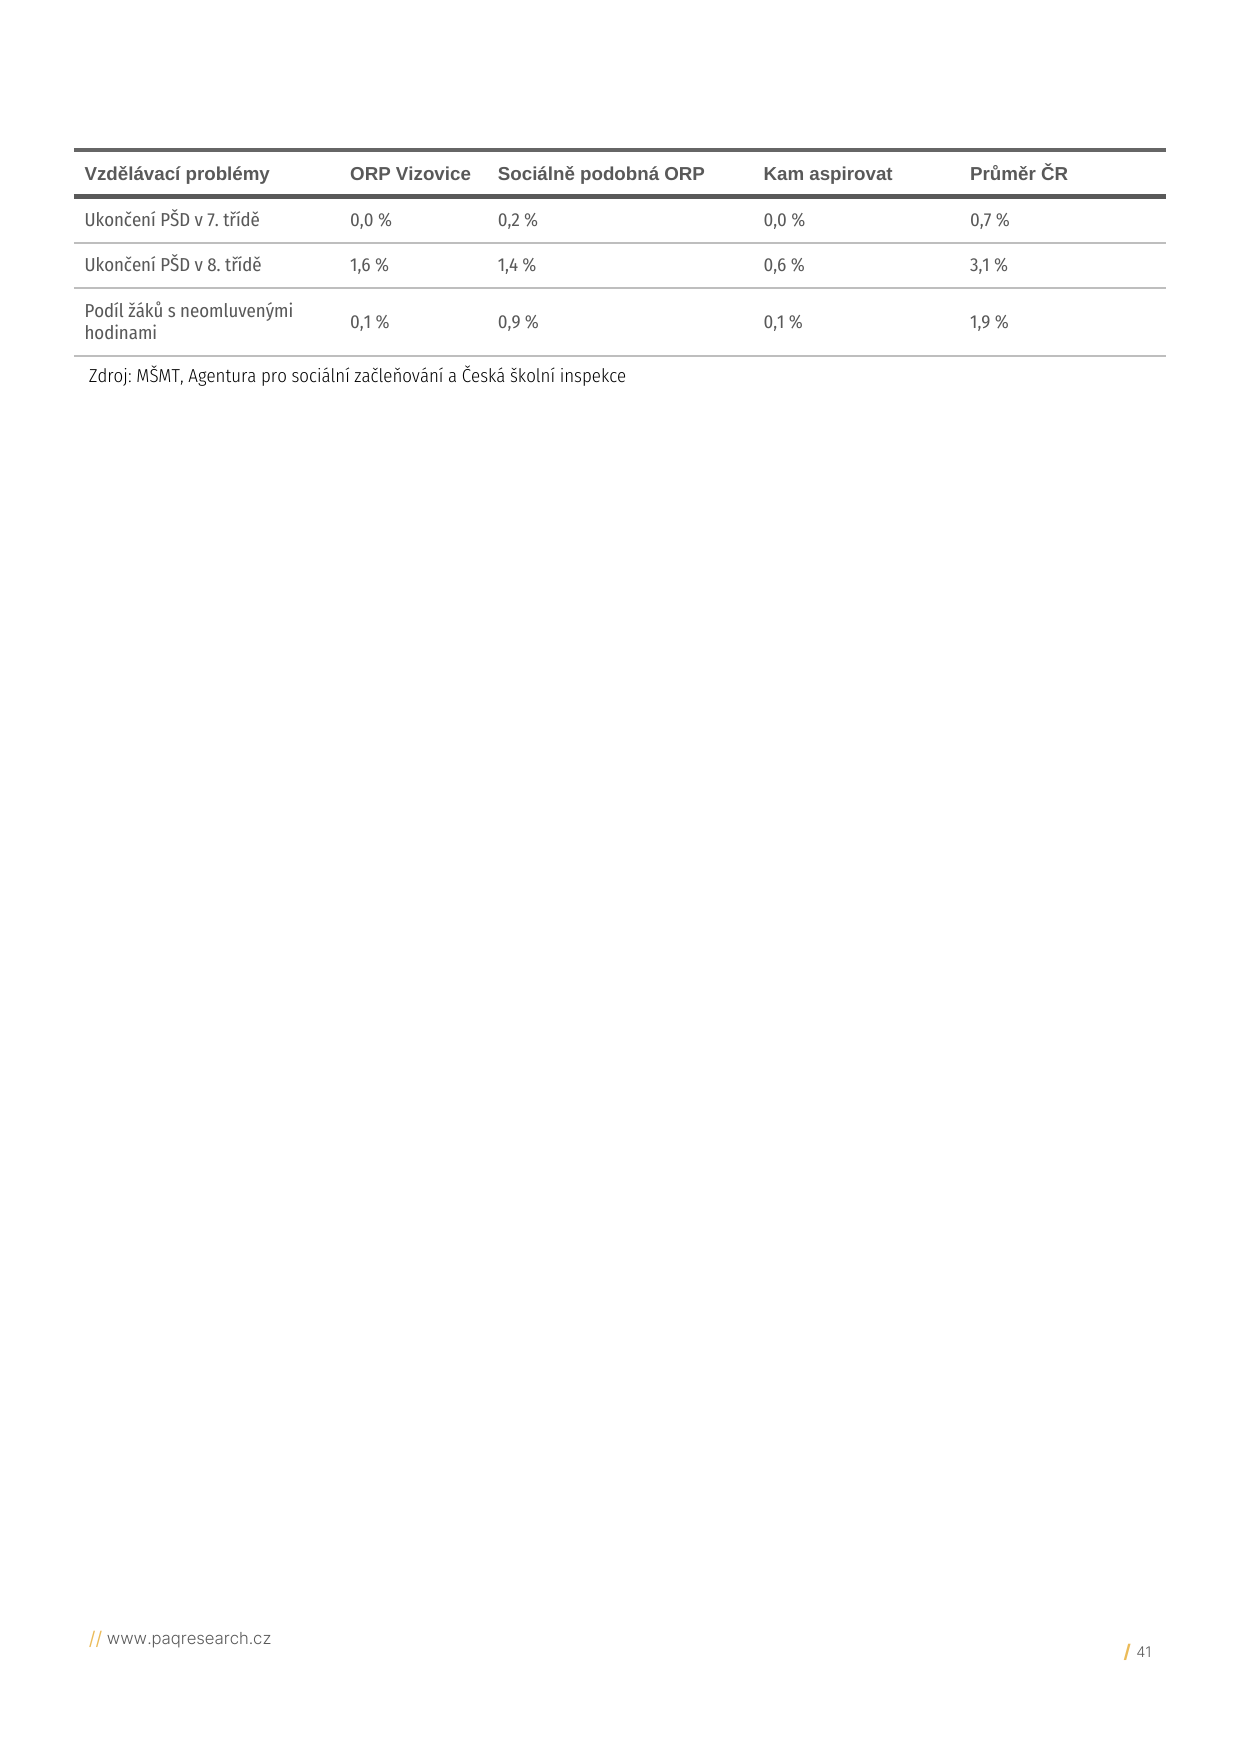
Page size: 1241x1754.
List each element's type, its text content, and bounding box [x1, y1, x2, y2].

table_cell Ukončení PŠD v 8. třídě [74, 244, 339, 287]
table_header ORP Vizovice [340, 152, 487, 194]
table_cell 0,1 % [753, 289, 959, 355]
table_cell Podíl žáků s neomluvenými hodinami [74, 289, 339, 355]
table_header Průměr ČR [960, 152, 1166, 194]
table_header Vzdělávací problémy [74, 152, 339, 194]
table_cell 0,1 % [340, 289, 487, 355]
table_cell 0,2 % [487, 199, 753, 242]
table_cell 0,9 % [487, 289, 753, 355]
table_cell 0,0 % [340, 199, 487, 242]
table_header Sociálně podobná ORP [487, 152, 753, 194]
table_cell 1,4 % [487, 244, 753, 287]
table_cell 1,9 % [960, 289, 1166, 355]
table_cell 0,7 % [960, 199, 1166, 242]
table_cell 1,6 % [340, 244, 487, 287]
table_cell 3,1 % [960, 244, 1166, 287]
table_cell 0,6 % [753, 244, 959, 287]
table_cell 0,0 % [753, 199, 959, 242]
text Zdroj: MŠMT, Agentura pro sociální začleňování a Česká školní inspekce [89, 357, 1152, 387]
table_header Kam aspirovat [753, 152, 959, 194]
table_cell Ukončení PŠD v 7. třídě [74, 199, 339, 242]
